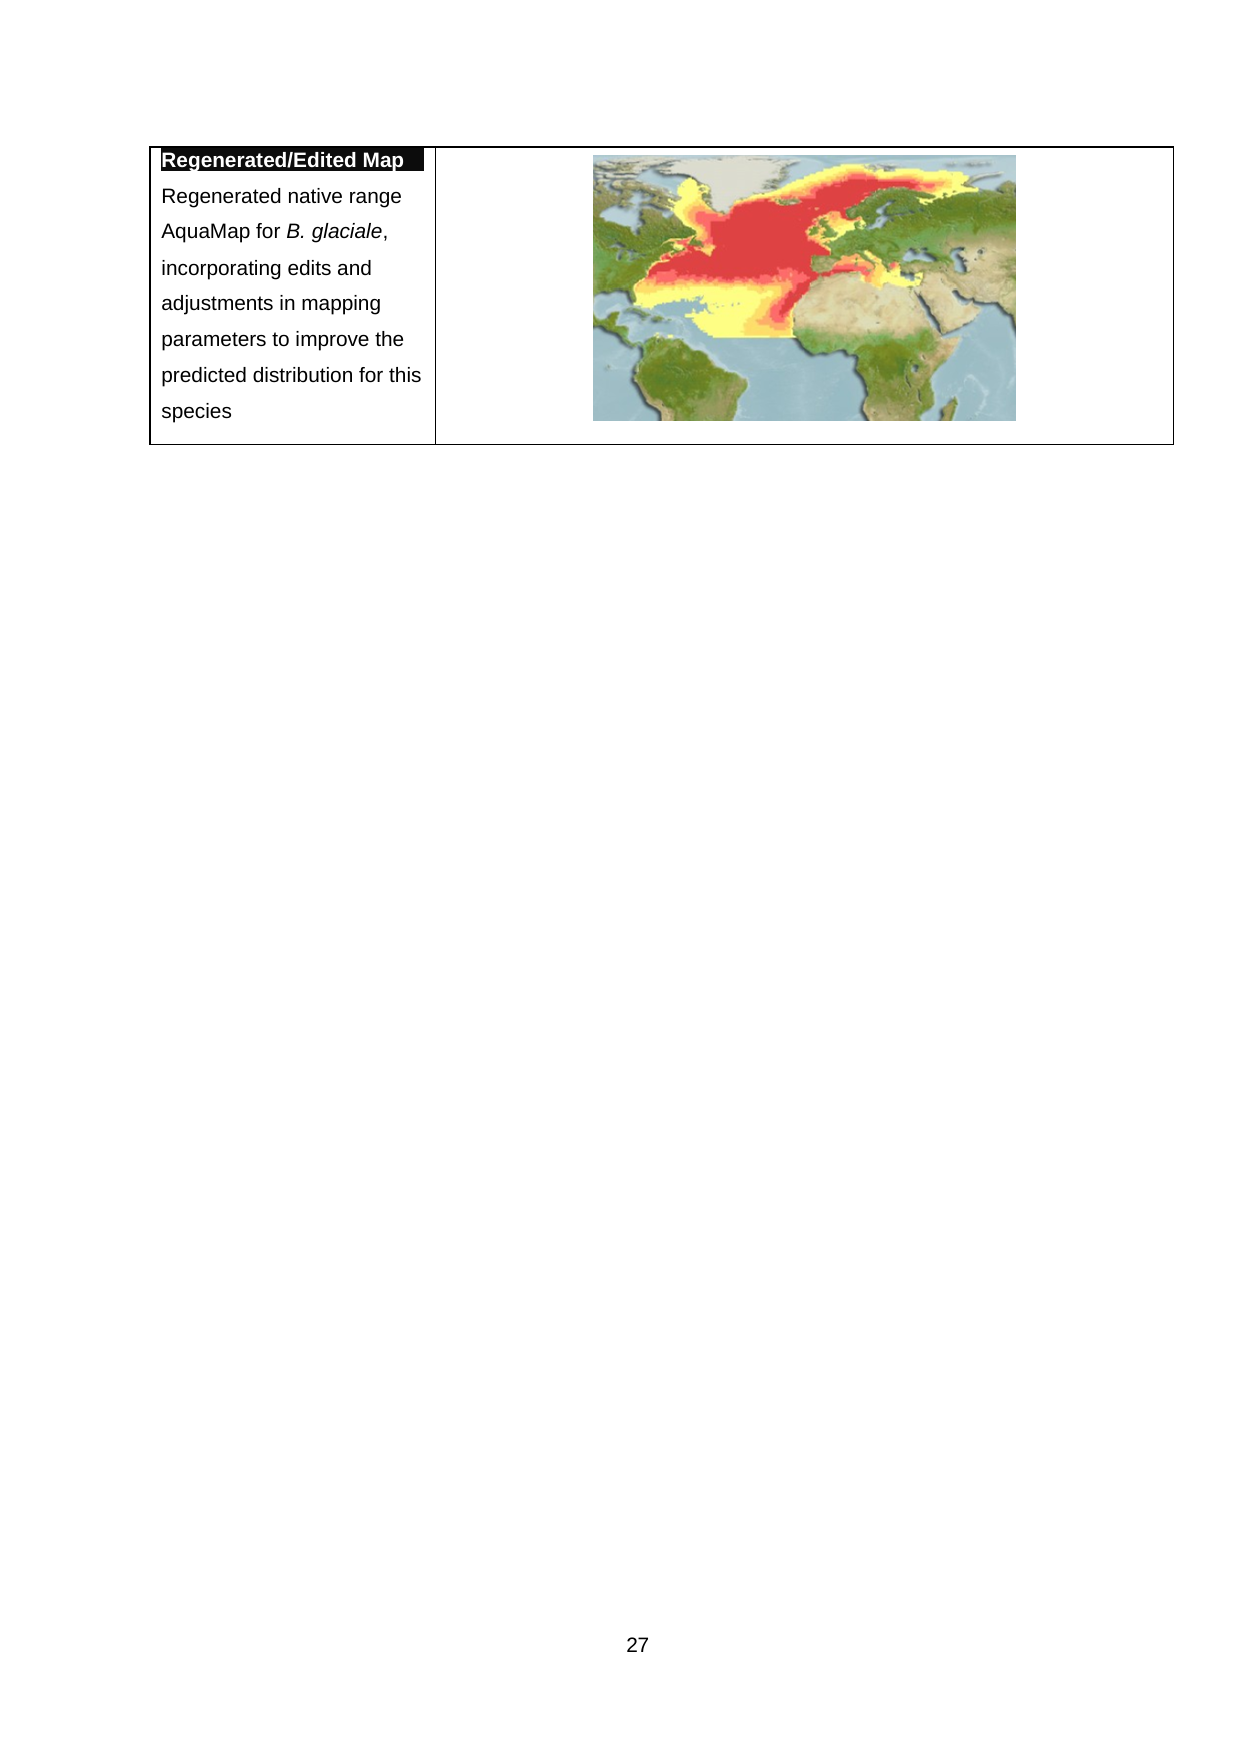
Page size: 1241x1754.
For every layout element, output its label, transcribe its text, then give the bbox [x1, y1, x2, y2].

table_cell [436, 148, 1173, 444]
picture [591, 153, 1018, 426]
table_cell Regenerated/Edited Map Regenerated native range AquaMap for B. glaciale, incorporating edits and adjustments in mapping parameters to improve the predicted distribution for this species [151, 148, 435, 444]
